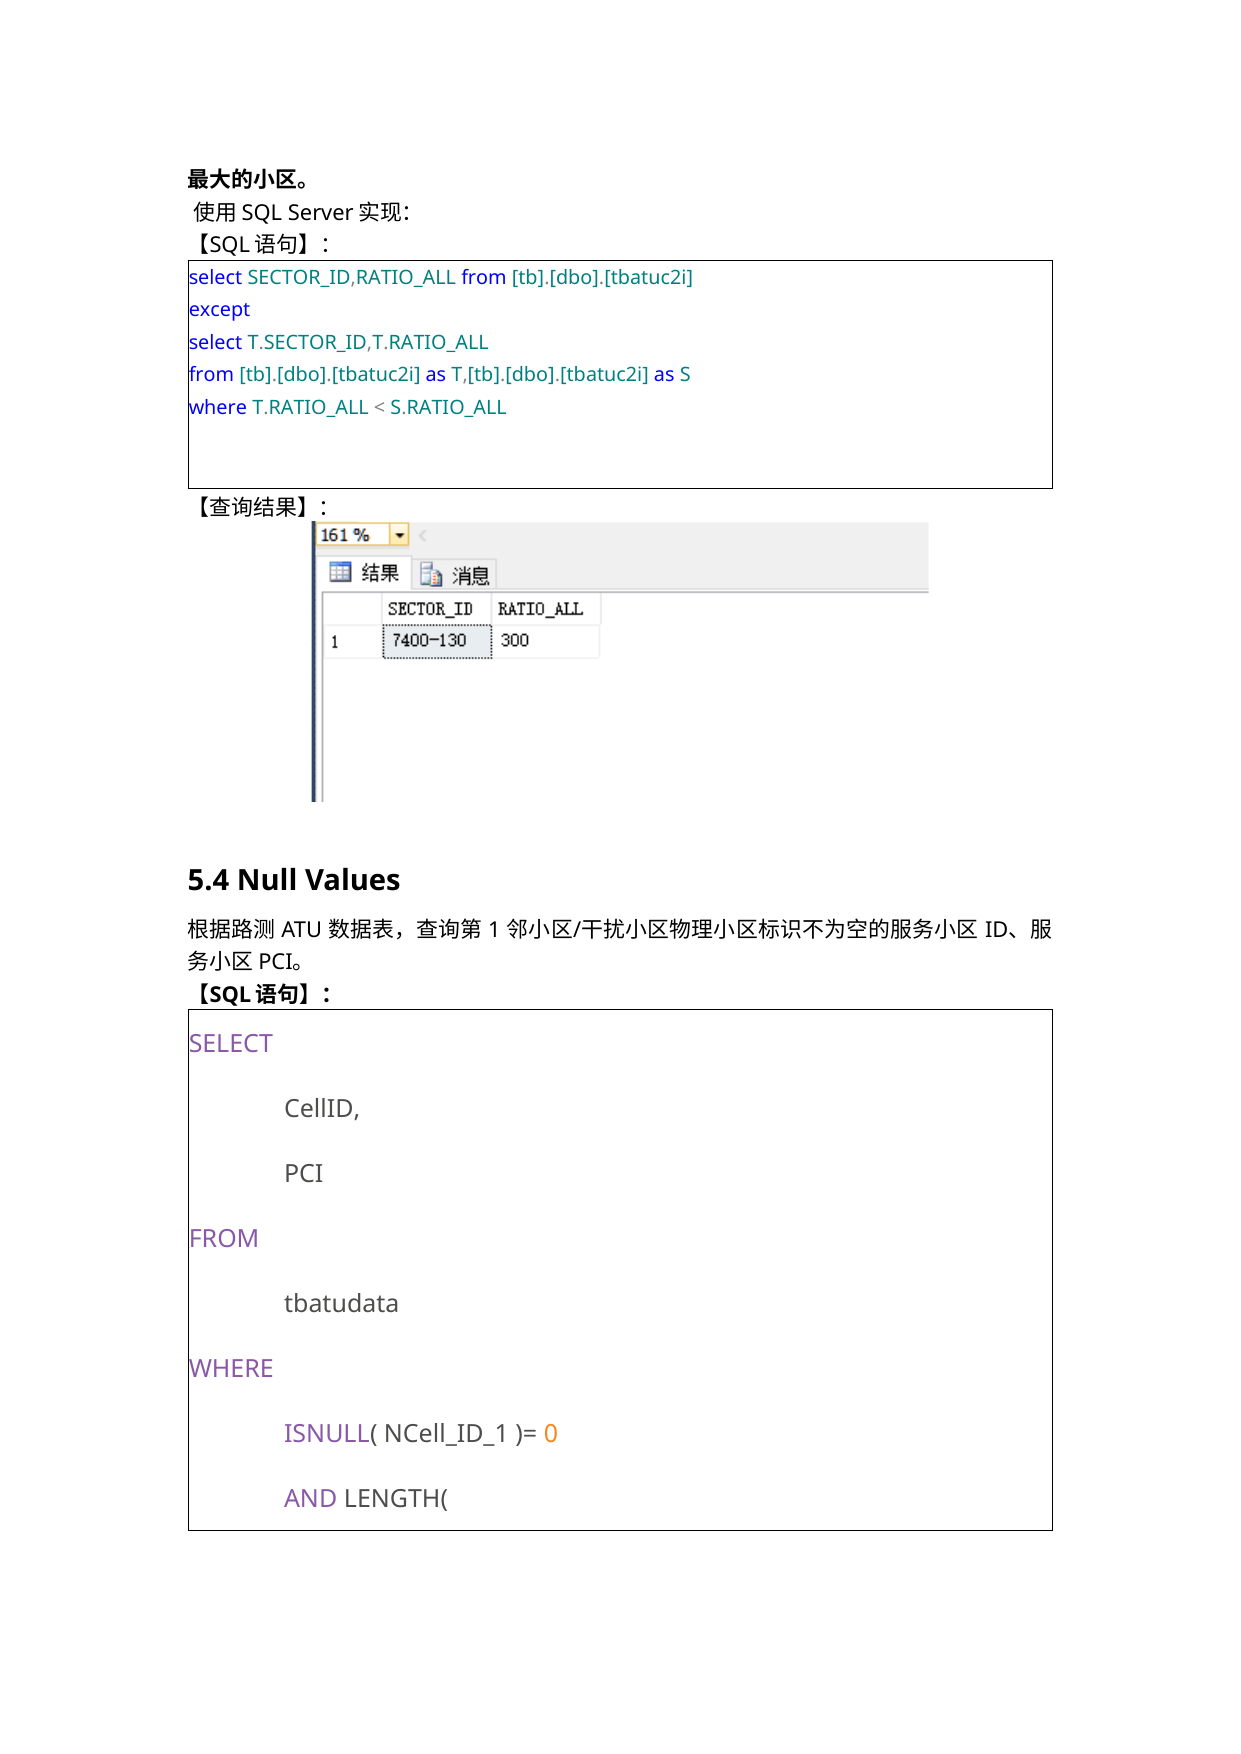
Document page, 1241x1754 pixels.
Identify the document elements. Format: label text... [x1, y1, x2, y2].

text 【查询结果】： [187, 489, 1053, 522]
picture [311, 521, 929, 802]
table_header select SECTOR_ID,RATIO_ALL from [tb].[dbo].[tbatuc2i] except select T.SECTOR_ID,T.RATIO_ALL from [tb].[dbo].[tbatuc2i] as T,[tb].[dbo].[tbatuc2i] as S where T.RATIO_ALL < S.RATIO_ALL [189, 261, 1052, 488]
text 使用SQL Server实现： [187, 194, 1053, 227]
text 【SQL语句】： [187, 977, 1053, 1009]
text 【SQL语句】： [187, 227, 1053, 259]
text 5.4 Null Values [187, 847, 1053, 912]
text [187, 162, 1053, 194]
text 根据路测 ATU 数据表，查询第 1 邻小区/干扰小区物理小区标识不为空的服务小区 ID、服务小区 PCI。 [187, 912, 1053, 977]
